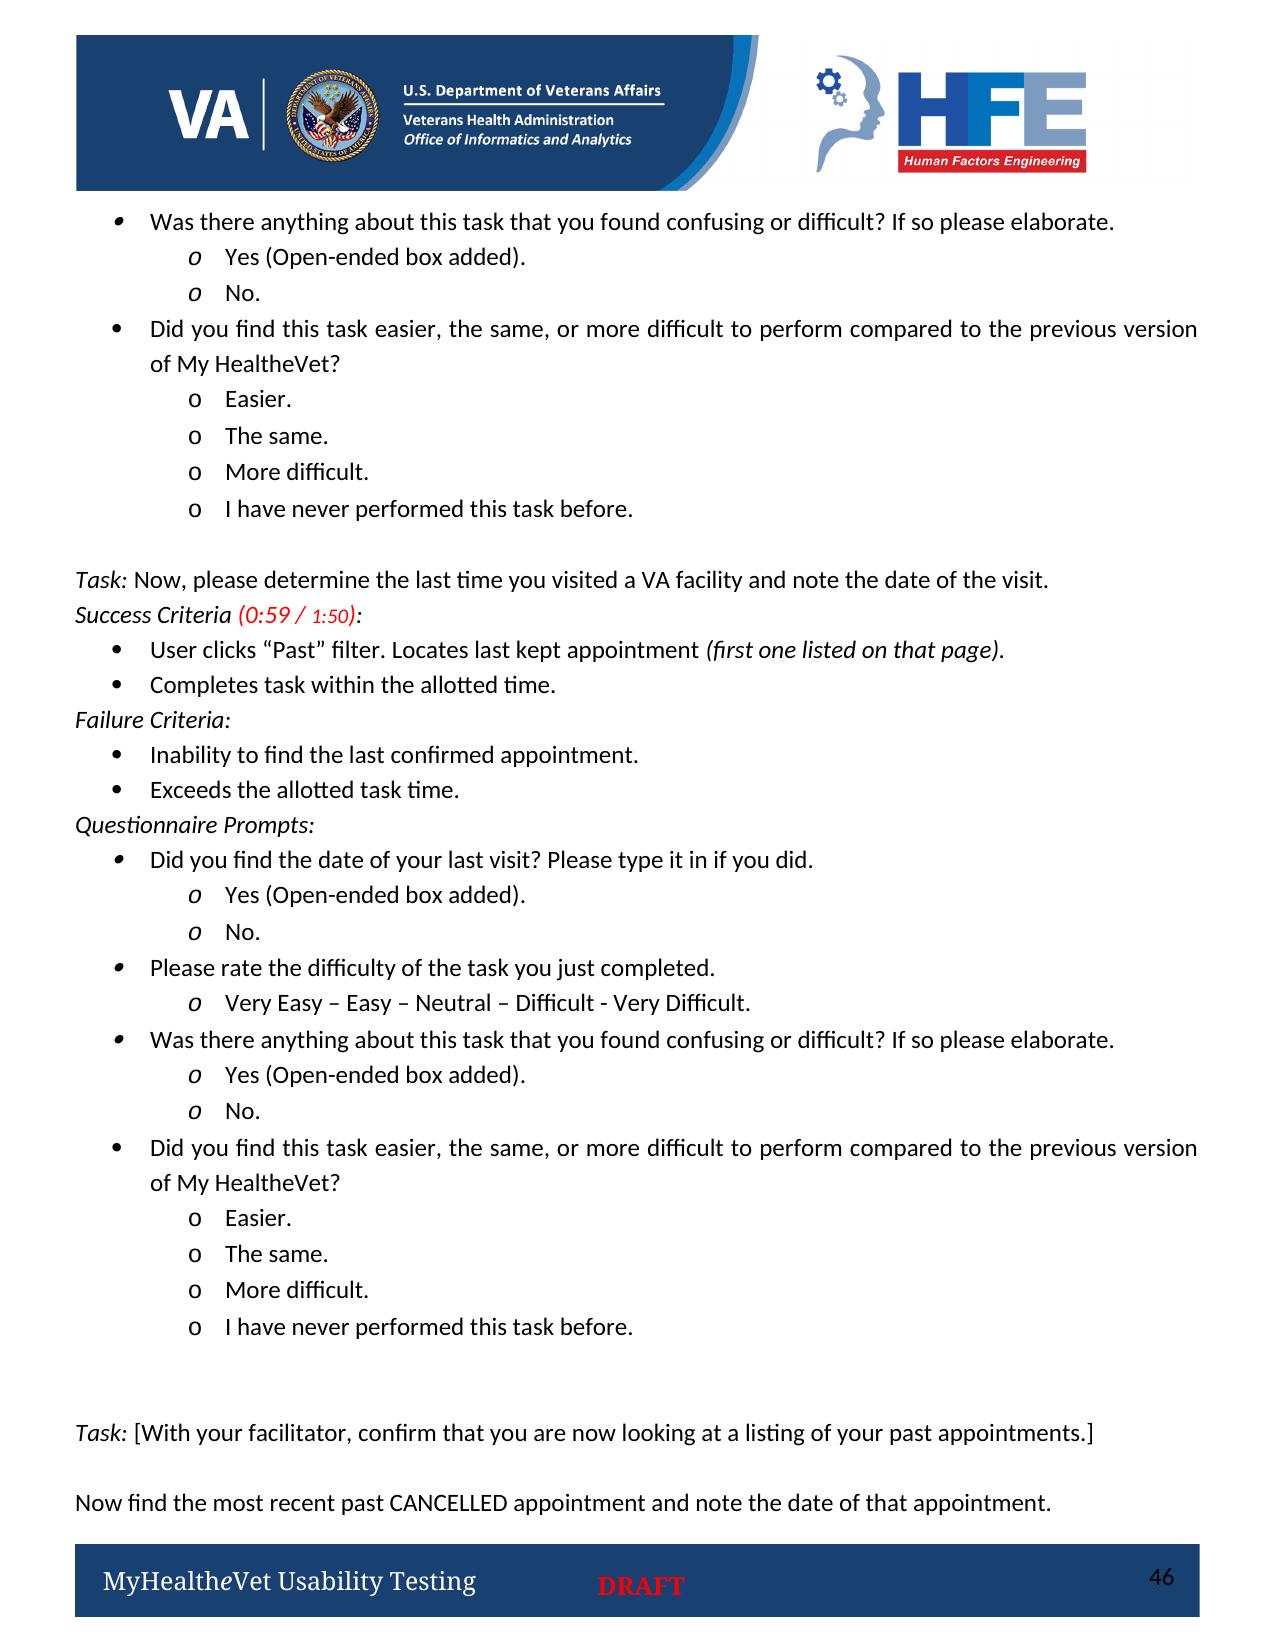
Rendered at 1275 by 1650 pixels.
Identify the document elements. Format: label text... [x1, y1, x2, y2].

list More difficult. [187, 1274, 1200, 1306]
list Yes (Open-ended box added). [187, 241, 1200, 272]
list The same. [187, 420, 1200, 452]
text Task: Now, please determine the last time you visited a VA facility and note the date of the visit. [75, 564, 1200, 595]
list Exceeds the allotted task time. [112, 774, 1200, 805]
list No. [187, 1095, 1200, 1127]
list Easier. [187, 1202, 1200, 1233]
text Task: [With your facilitator, confirm that you are now looking at a listing of your past appointments.] [75, 1417, 1200, 1448]
list Did you find this task easier, the same, or more difficult to perform compared to the previous version of My HealtheVet? [112, 313, 1200, 379]
list Yes (Open-ended box added). [187, 1059, 1200, 1091]
picture [76, 35, 1199, 191]
list Very Easy – Easy – Neutral – Difficult - Very Difficult. [187, 987, 1200, 1019]
text Questionnaire Prompts: [75, 809, 1200, 840]
text Now find the most recent past CANCELLED appointment and note the date of that appointment. [75, 1487, 1200, 1518]
list Was there anything about this task that you found confusing or difficult? If so please elaborate. [112, 1024, 1200, 1054]
list More difficult. [187, 456, 1200, 488]
list Completes task within the allotted time. [112, 669, 1200, 700]
list Yes (Open-ended box added). [187, 879, 1200, 911]
list User clicks “Past” filter. Locates last kept appointment (first one listed on that page). [112, 634, 1200, 665]
list Did you find this task easier, the same, or more difficult to perform compared to the previous version of My HealtheVet? [112, 1132, 1200, 1197]
list No. [187, 277, 1200, 309]
list The same. [187, 1238, 1200, 1270]
text Success Criteria (0:59 / 1:50): [75, 599, 1200, 630]
list I have never performed this task before. [187, 493, 1200, 525]
list Was there anything about this task that you found confusing or difficult? If so please elaborate. [112, 206, 1200, 236]
list I have never performed this task before. [187, 1311, 1200, 1343]
picture [75, 1544, 1200, 1617]
list Please rate the difficulty of the task you just completed. [112, 952, 1200, 983]
list No. [187, 916, 1200, 948]
list Did you find the date of your last visit? Please type it in if you did. [112, 844, 1200, 875]
list Easier. [187, 383, 1200, 415]
text Failure Criteria: [75, 704, 1200, 735]
list Inability to find the last confirmed appointment. [112, 739, 1200, 770]
